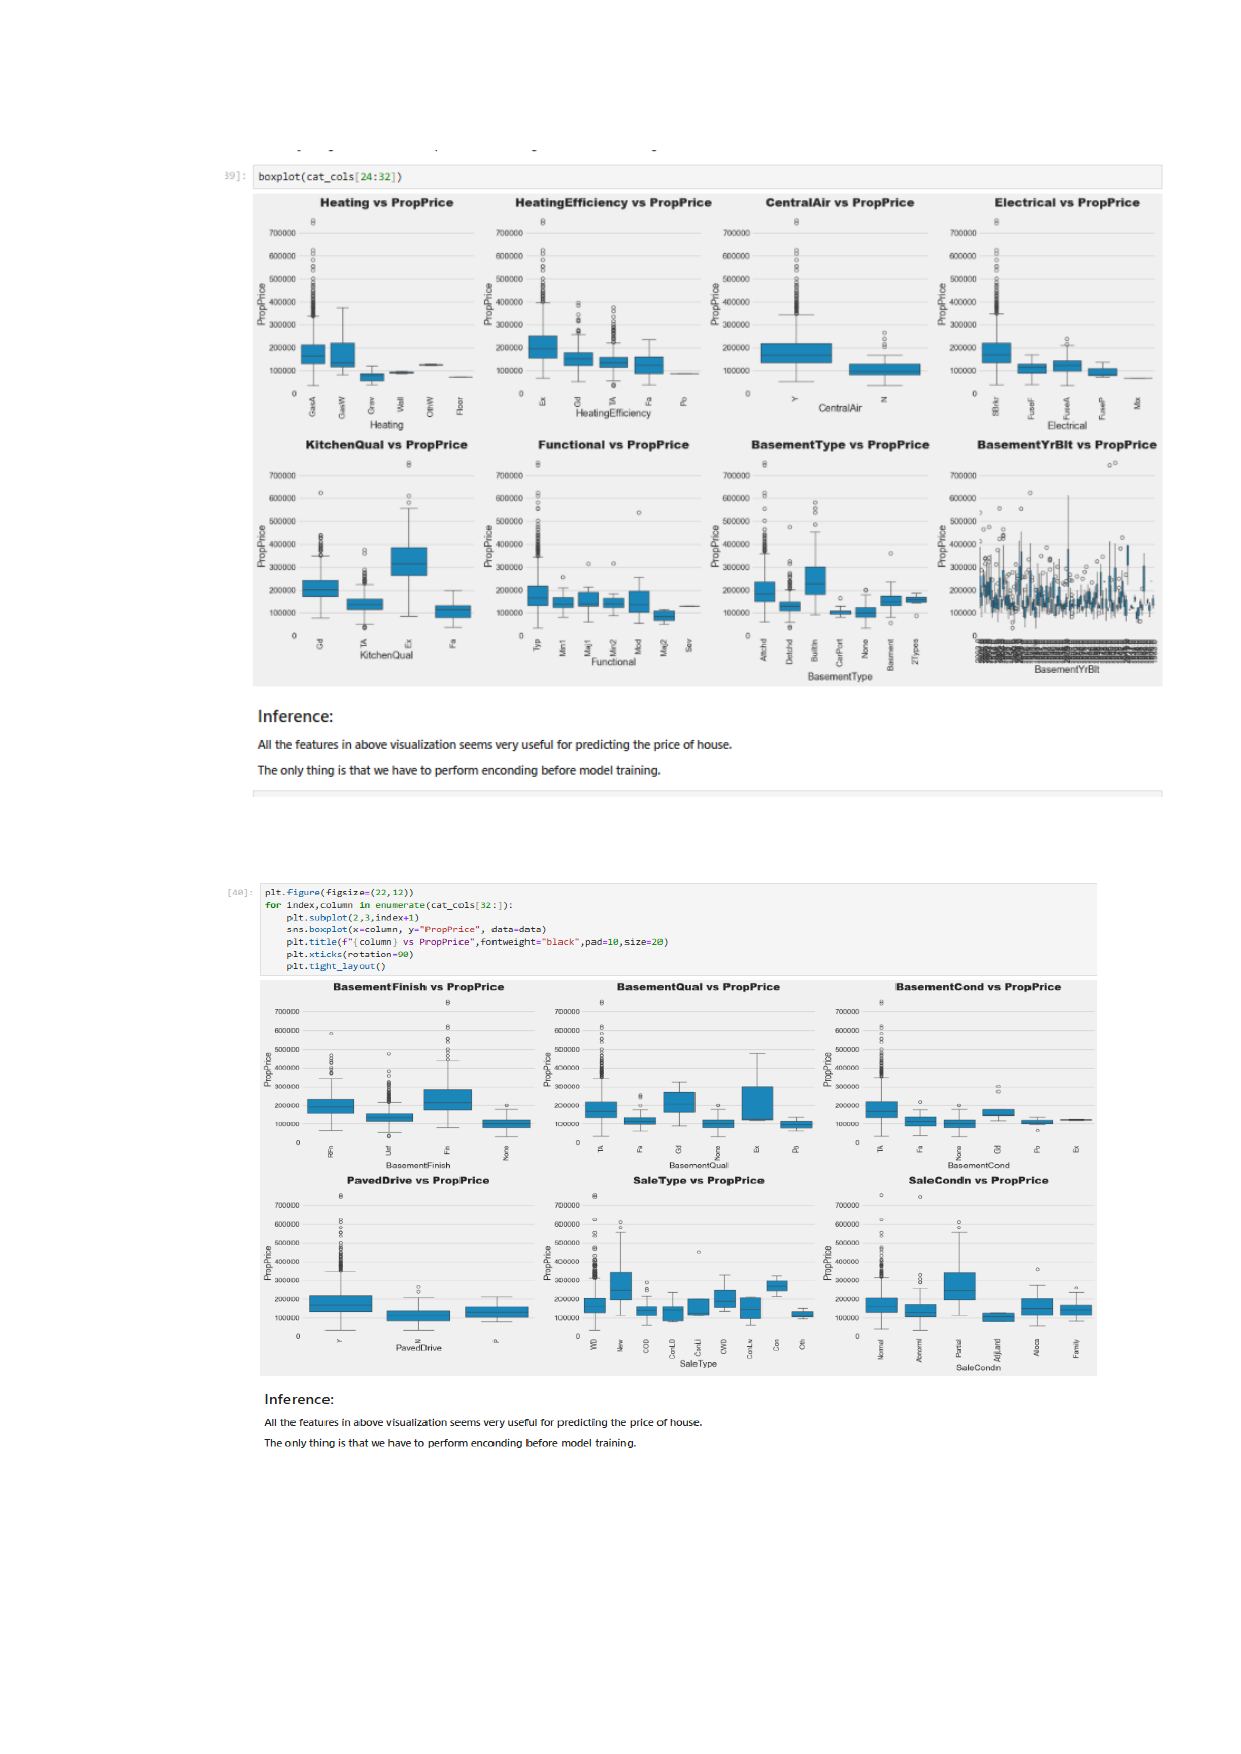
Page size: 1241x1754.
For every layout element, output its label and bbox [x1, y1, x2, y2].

picture [225, 877, 1098, 1464]
picture [225, 150, 1166, 797]
